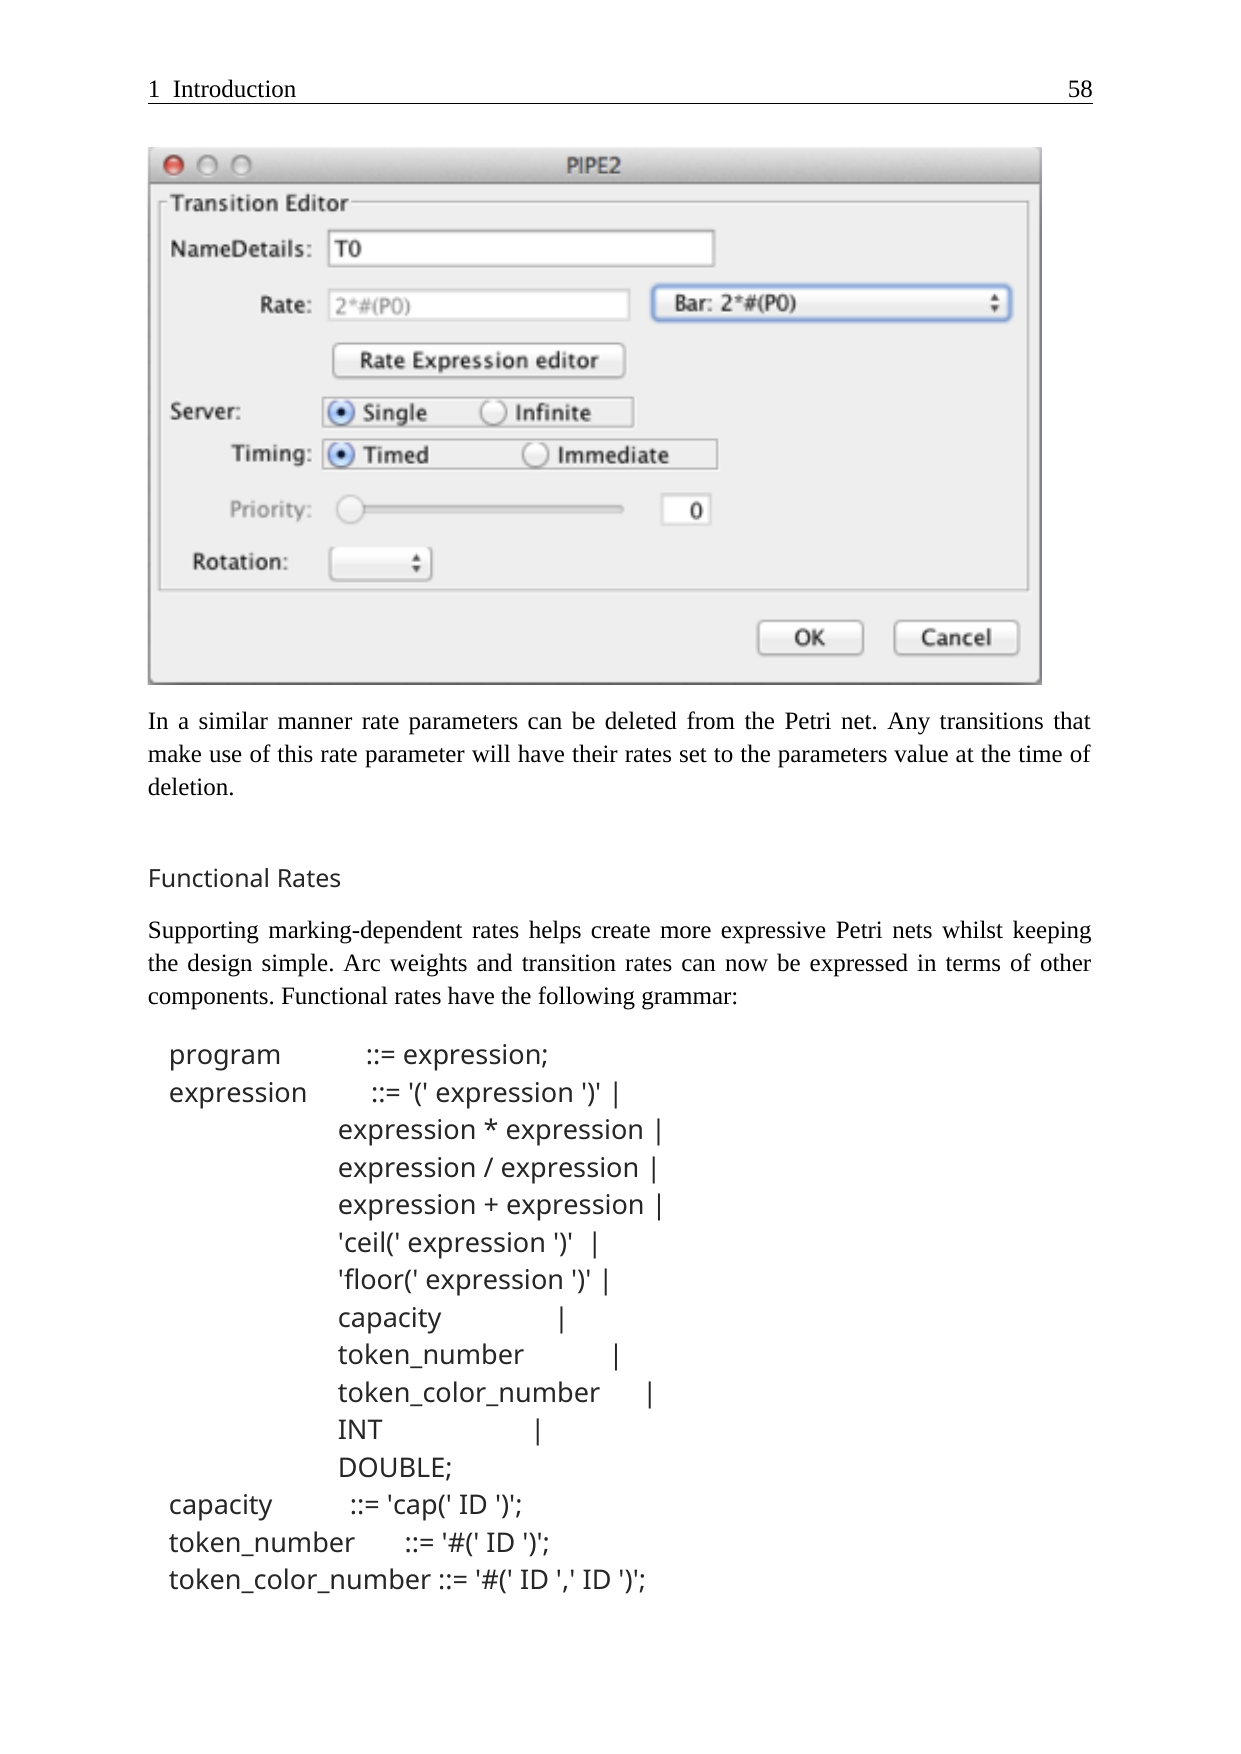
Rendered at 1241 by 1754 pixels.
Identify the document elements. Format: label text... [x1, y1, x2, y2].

text token_color_number ::= '#(' ID ',' ID ')'; [148, 1560, 1093, 1598]
text 'ceil(' expression ')' | [148, 1223, 1093, 1260]
text INT | [148, 1410, 1093, 1448]
text program ::= expression; [148, 1035, 1093, 1073]
text token_color_number | [148, 1373, 1093, 1410]
text Functional Rates [148, 826, 1093, 894]
text expression + expression | [148, 1185, 1093, 1223]
text In a similar manner rate parameters can be deleted from the Petri net. Any transitions that make use of this rate parameter will have their rates set to the parameters value at the time of deletion. [148, 706, 1093, 801]
text expression * expression | [148, 1110, 1093, 1148]
text expression ::= '(' expression ')' | [148, 1073, 1093, 1110]
text DOUBLE; [148, 1448, 1093, 1485]
text expression / expression | [148, 1148, 1093, 1185]
text 'floor(' expression ')' | [148, 1260, 1093, 1298]
text capacity ::= 'cap(' ID ')'; [148, 1485, 1093, 1523]
text Supporting marking-dependent rates helps create more expressive Petri nets whilst keeping the design simple. Arc weights and transition rates can now be expressed in terms of other components. Functional rates have the following grammar: [148, 915, 1093, 1010]
text token_number ::= '#(' ID ')'; [148, 1523, 1093, 1560]
text token_number | [148, 1335, 1093, 1373]
text capacity | [148, 1298, 1093, 1335]
picture [147, 147, 1042, 685]
